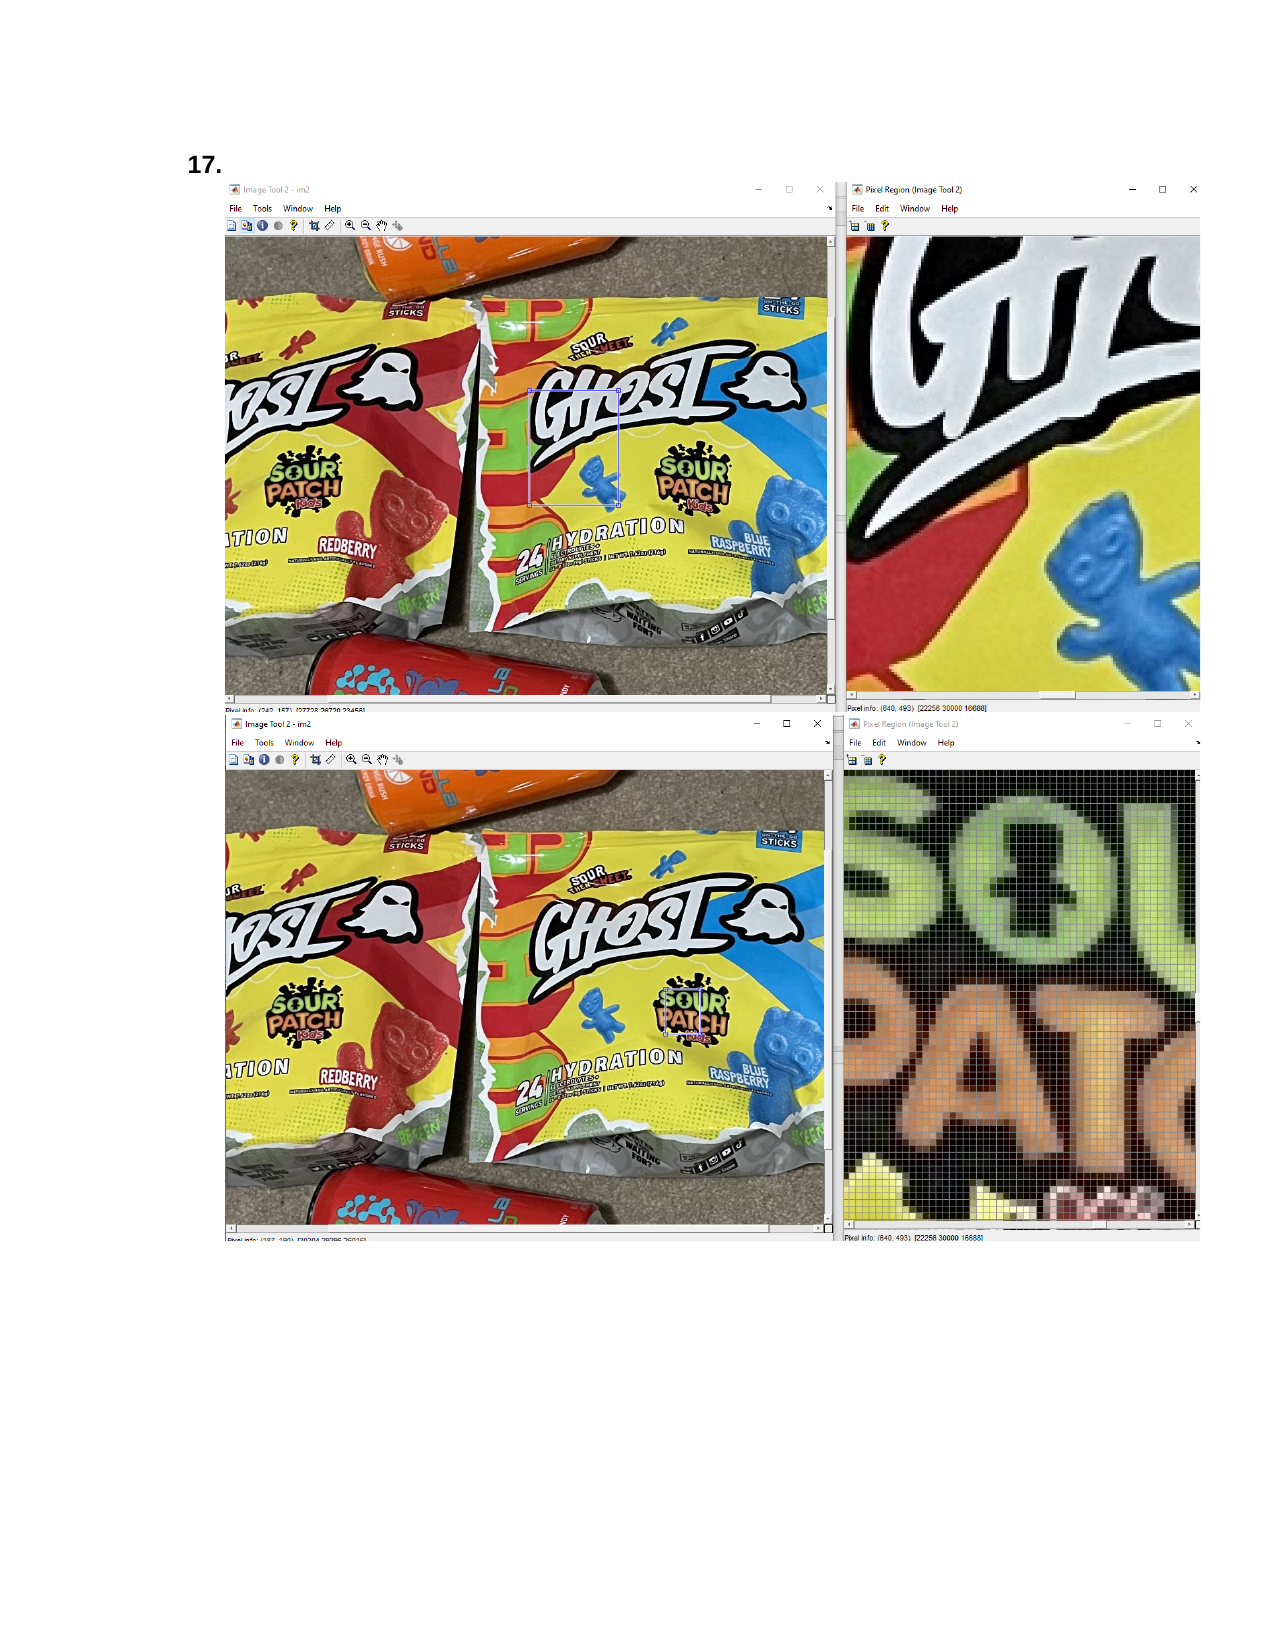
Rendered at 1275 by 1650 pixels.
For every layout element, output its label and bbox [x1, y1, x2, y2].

picture [225, 182, 1200, 712]
picture [225, 715, 1200, 1241]
